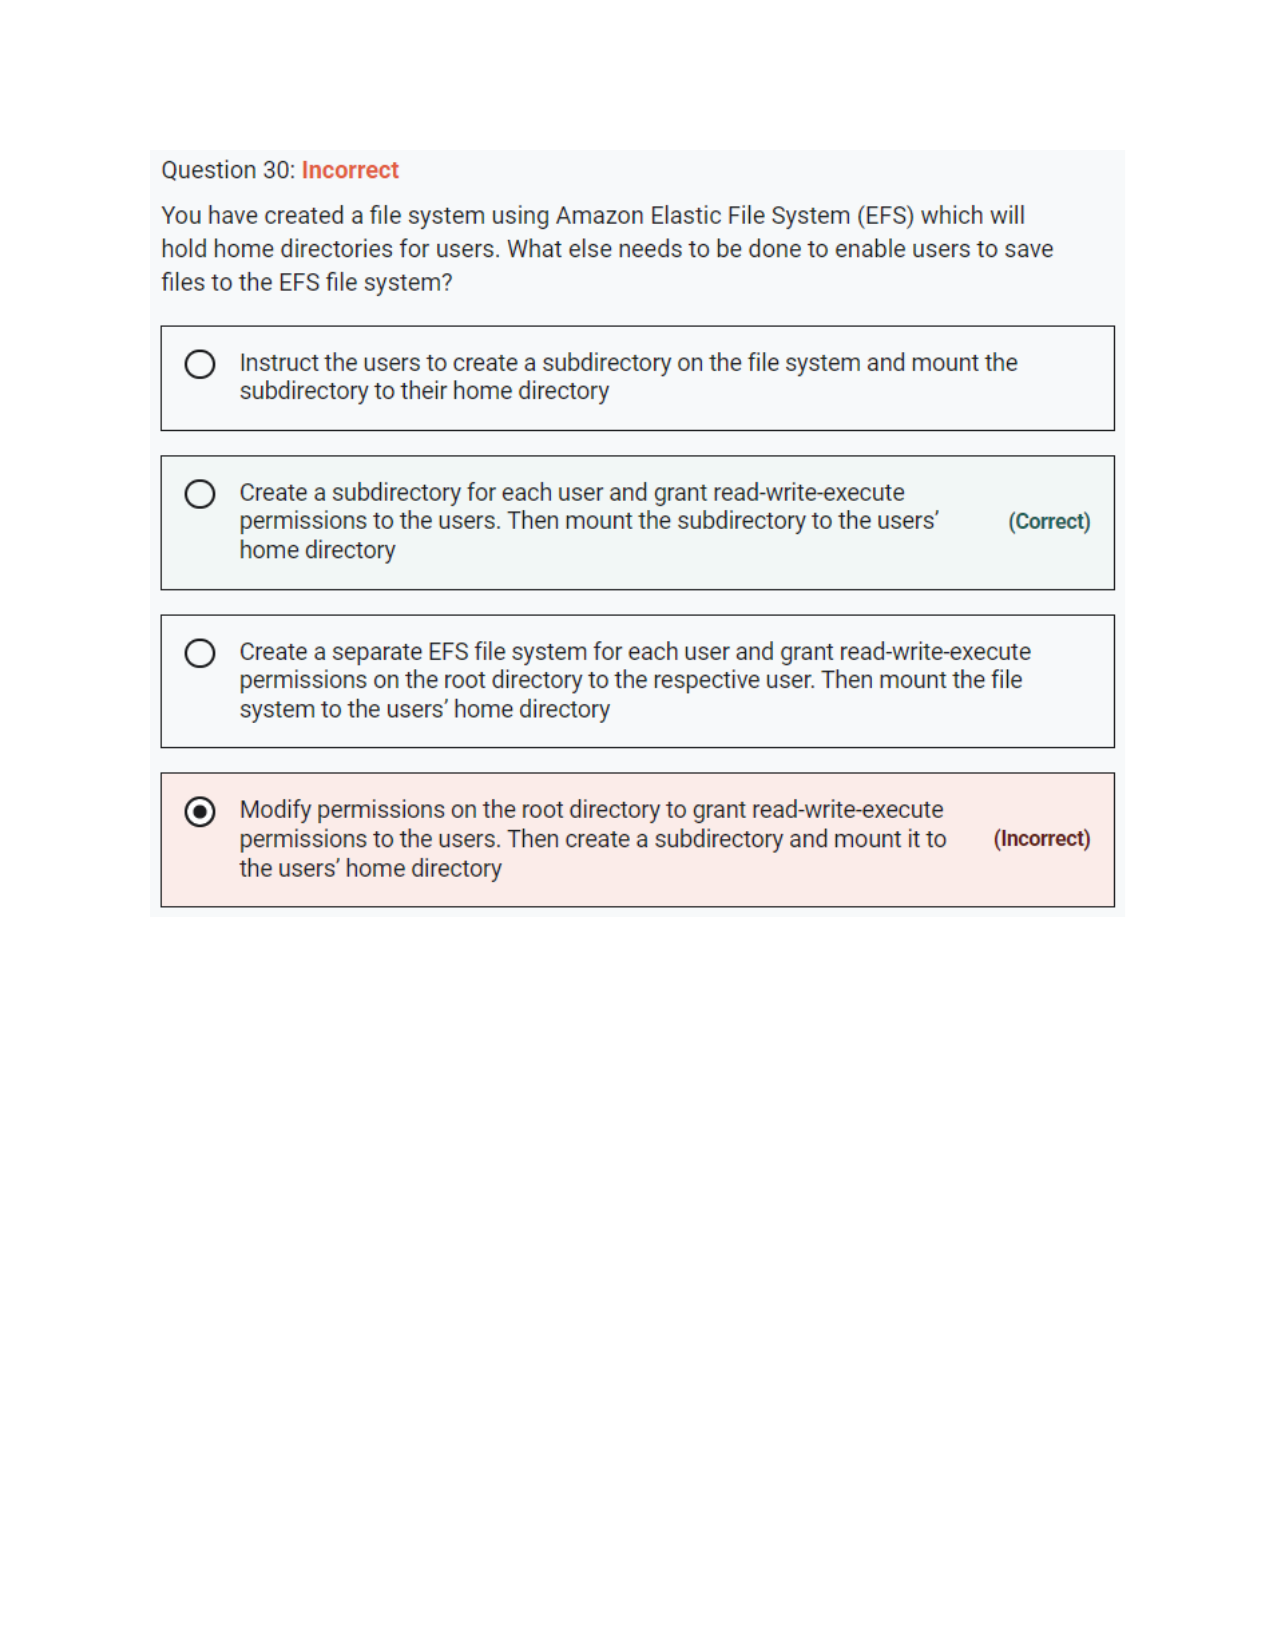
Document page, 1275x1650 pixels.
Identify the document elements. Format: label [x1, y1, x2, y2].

picture [150, 150, 1125, 917]
